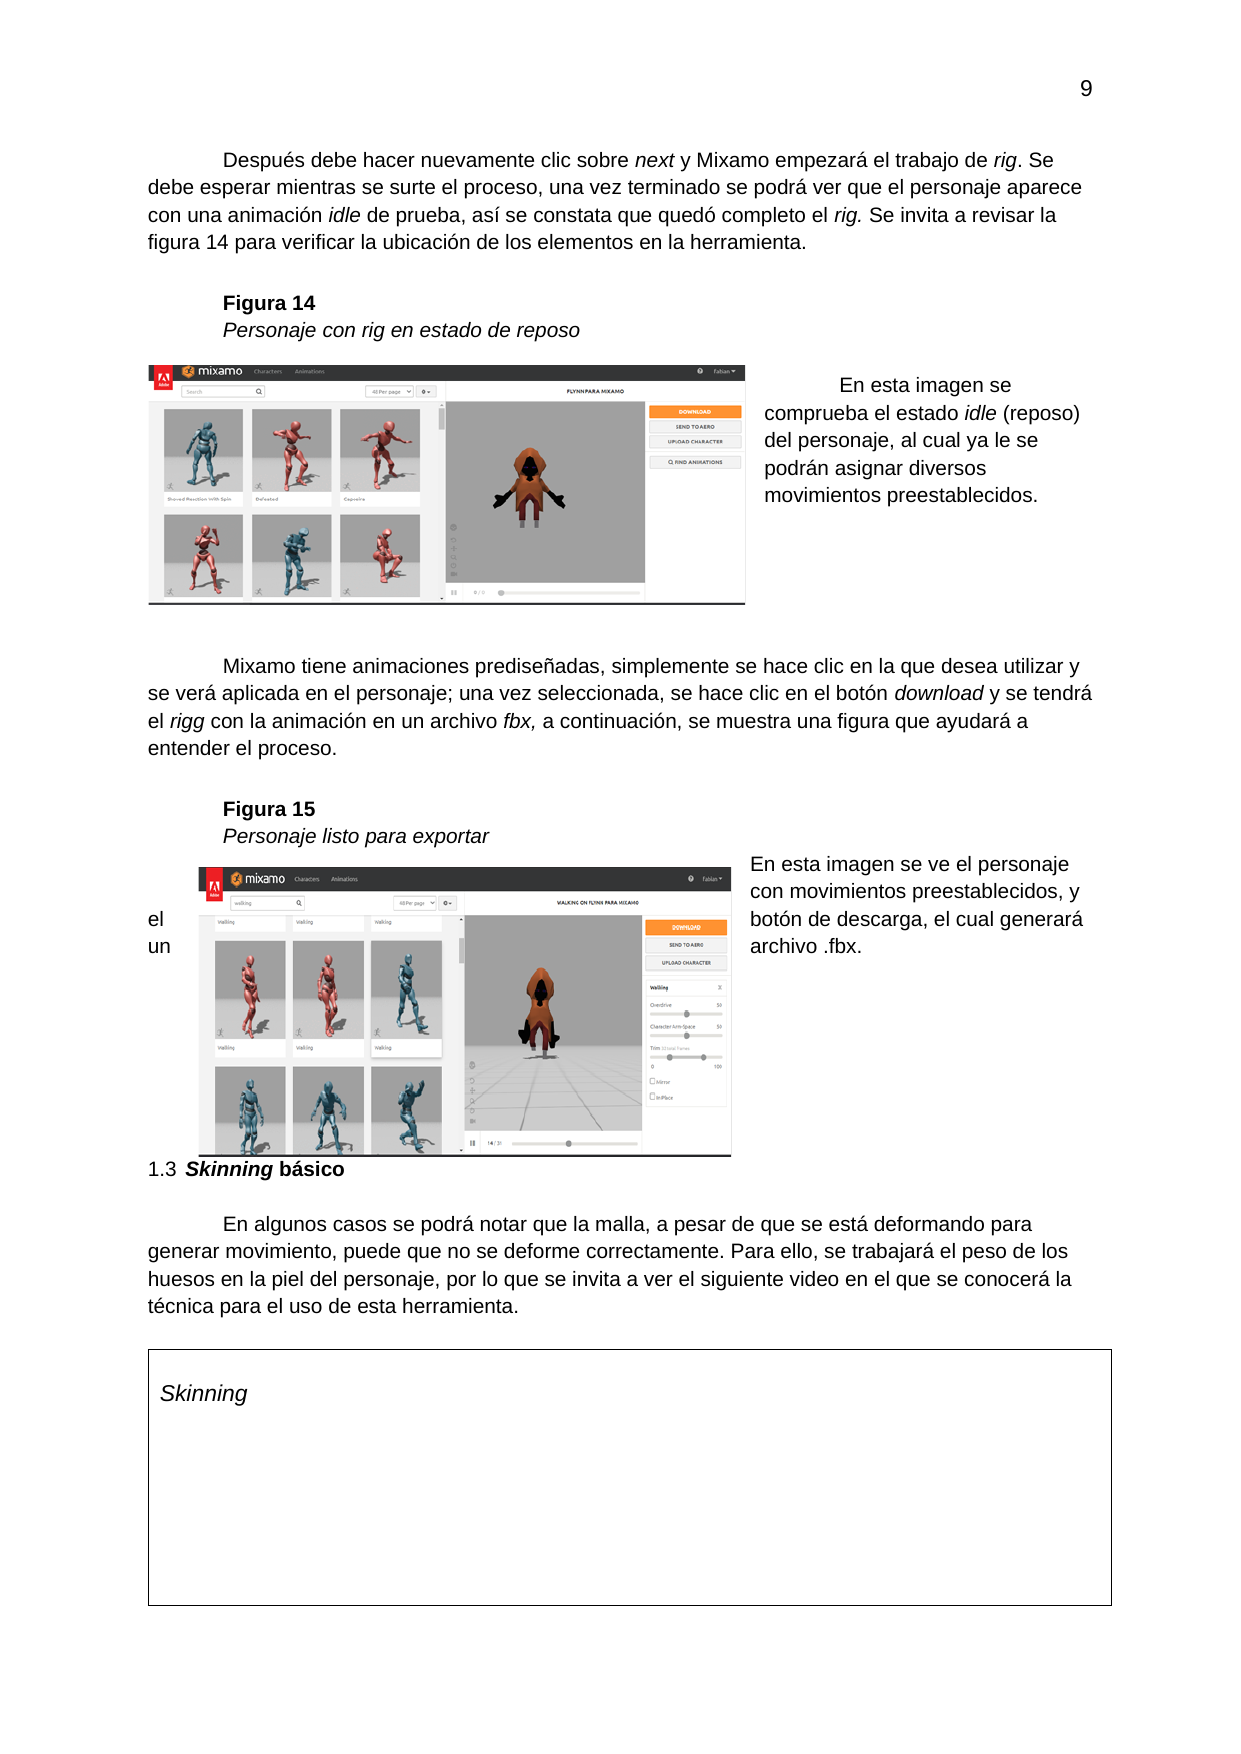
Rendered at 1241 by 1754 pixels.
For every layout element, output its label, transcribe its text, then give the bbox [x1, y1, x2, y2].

picture [198, 867, 732, 1157]
picture [148, 365, 746, 605]
text Personaje listo para exportar [148, 824, 1092, 848]
text En esta imagen se comprueba el estado idle (reposo) del personaje, al cual ya le se podrán asignar diversos movimientos preestablecidos. [746, 373, 1092, 507]
text En algunos casos se podrá notar que la malla, a pesar de que se está deformando para generar movimiento, puede que no se deforme correctamente. Para ello, se trabajará el peso de los huesos en la piel del personaje, por lo que se invita a ver el siguiente video en el que se conocerá la técnica para el uso de esta herramienta. [148, 1212, 1092, 1318]
text Personaje con rig en estado de reposo [148, 318, 1092, 342]
text Figura 14 [148, 291, 1092, 315]
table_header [149, 1350, 1111, 1605]
text Mixamo tiene animaciones prediseñadas, simplemente se hace clic en la que desea utilizar y se verá aplicada en el personaje; una vez seleccionada, se hace clic en el botón download y se tendrá el rigg con la animación en un archivo fbx, a continuación, se muestra una figura que ayudará a entender el proceso. [148, 654, 1092, 760]
text Figura 15 [148, 797, 1092, 821]
list Skinning básico [148, 1157, 1092, 1181]
text Después debe hacer nuevamente clic sobre next y Mixamo empezará el trabajo de rig. Se debe esperar mientras se surte el proceso, una vez terminado se podrá ver que el personaje aparece con una animación idle de prueba, así se constata que quedó completo el rig. Se invita a revisar la figura 14 para verificar la ubicación de los elementos en la herramienta. [148, 148, 1092, 254]
text En esta imagen se ve el personaje con movimientos preestablecidos, y el botón de descarga, el cual generará un archivo .fbx. [148, 852, 1092, 958]
